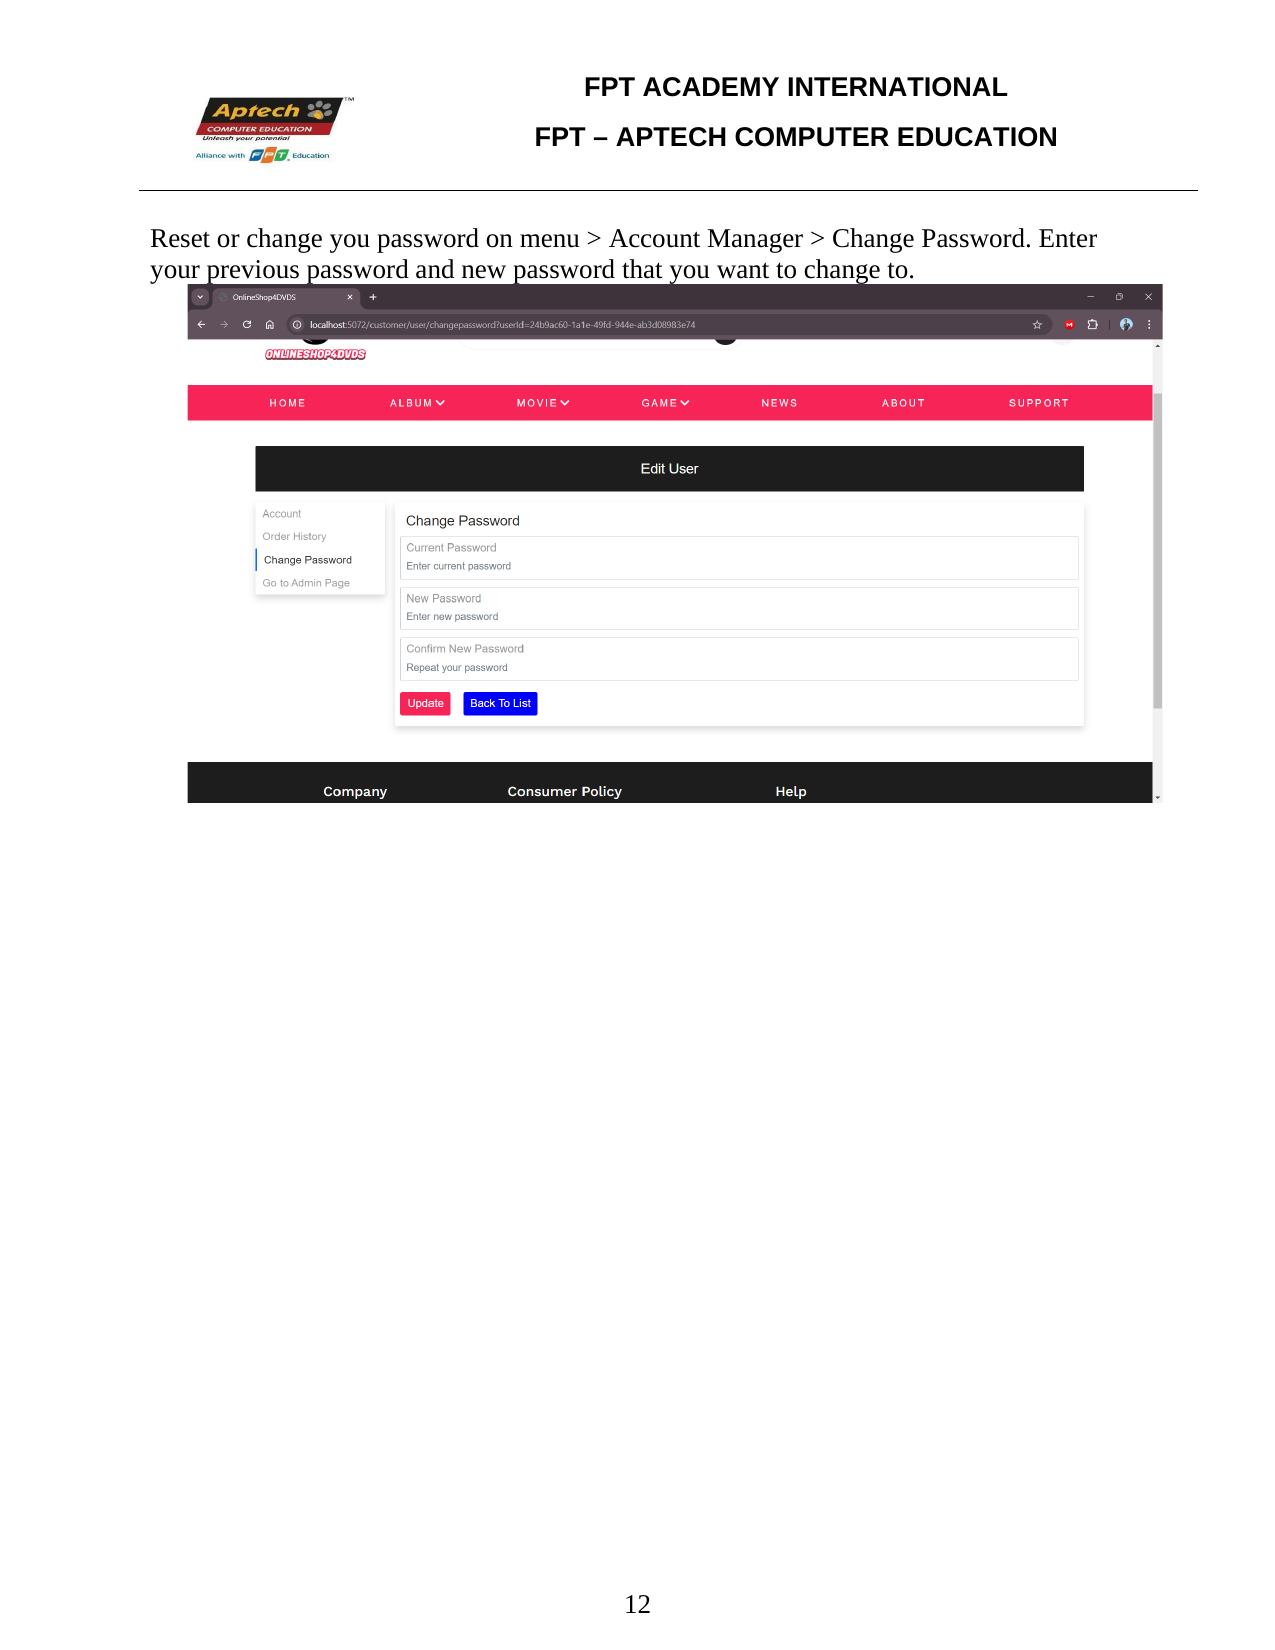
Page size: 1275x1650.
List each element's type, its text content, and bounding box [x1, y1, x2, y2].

picture [187, 284, 1163, 803]
text Reset or change you password on menu > Account Manager > Change Password. Enter your previous password and new password that you want to change to. [150, 222, 1125, 285]
picture [183, 70, 366, 190]
